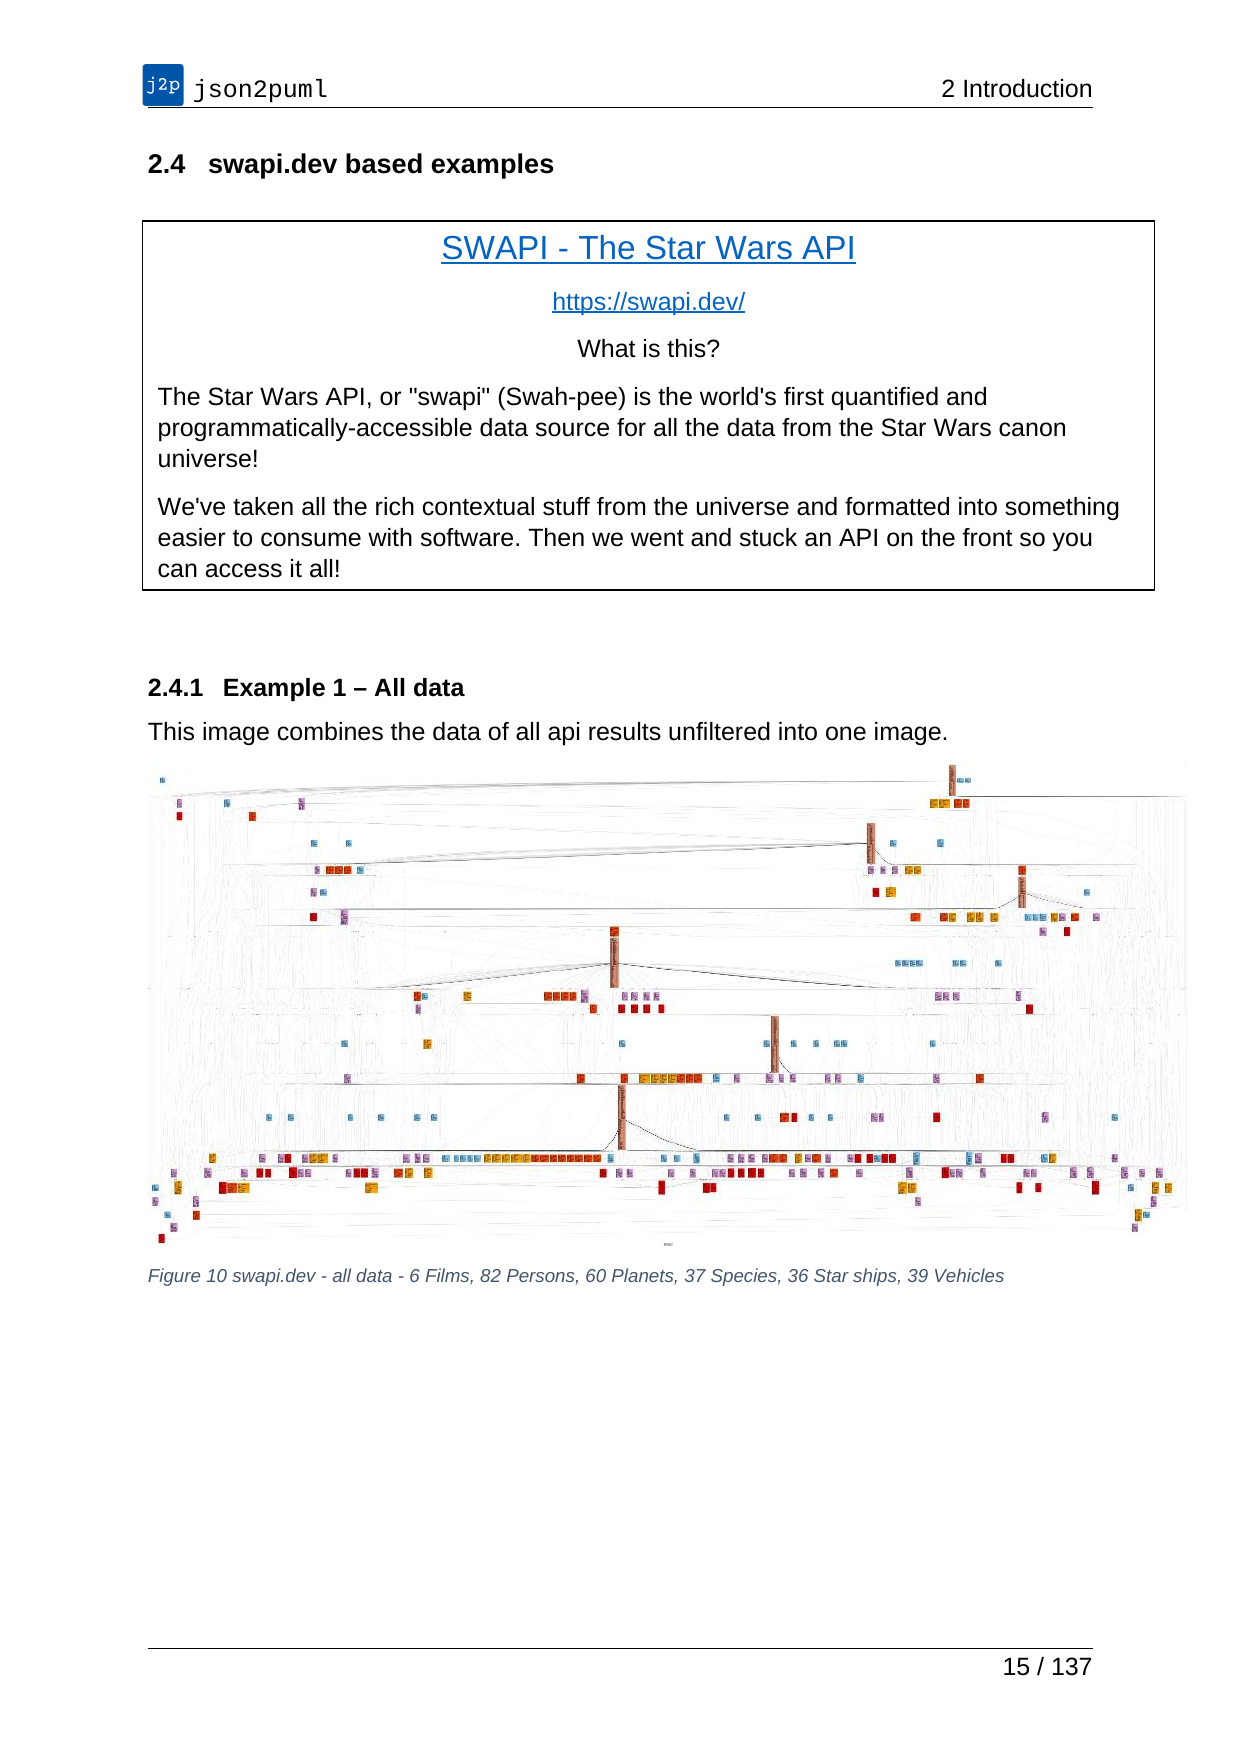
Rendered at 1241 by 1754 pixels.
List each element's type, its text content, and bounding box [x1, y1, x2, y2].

picture [147, 764, 1189, 1246]
subtitle Example 1 – All data [148, 673, 1093, 702]
text Figure 10 swapi.dev - all data - 6 Films, 82 Persons, 60 Planets, 37 Species, 36 Star ships, 39 Vehicles [148, 1264, 1093, 1286]
text This image combines the data of all api results unfiltered into one image. [148, 717, 1093, 745]
picture [142, 64, 184, 106]
subtitle swapi.dev based examples [148, 148, 1093, 179]
